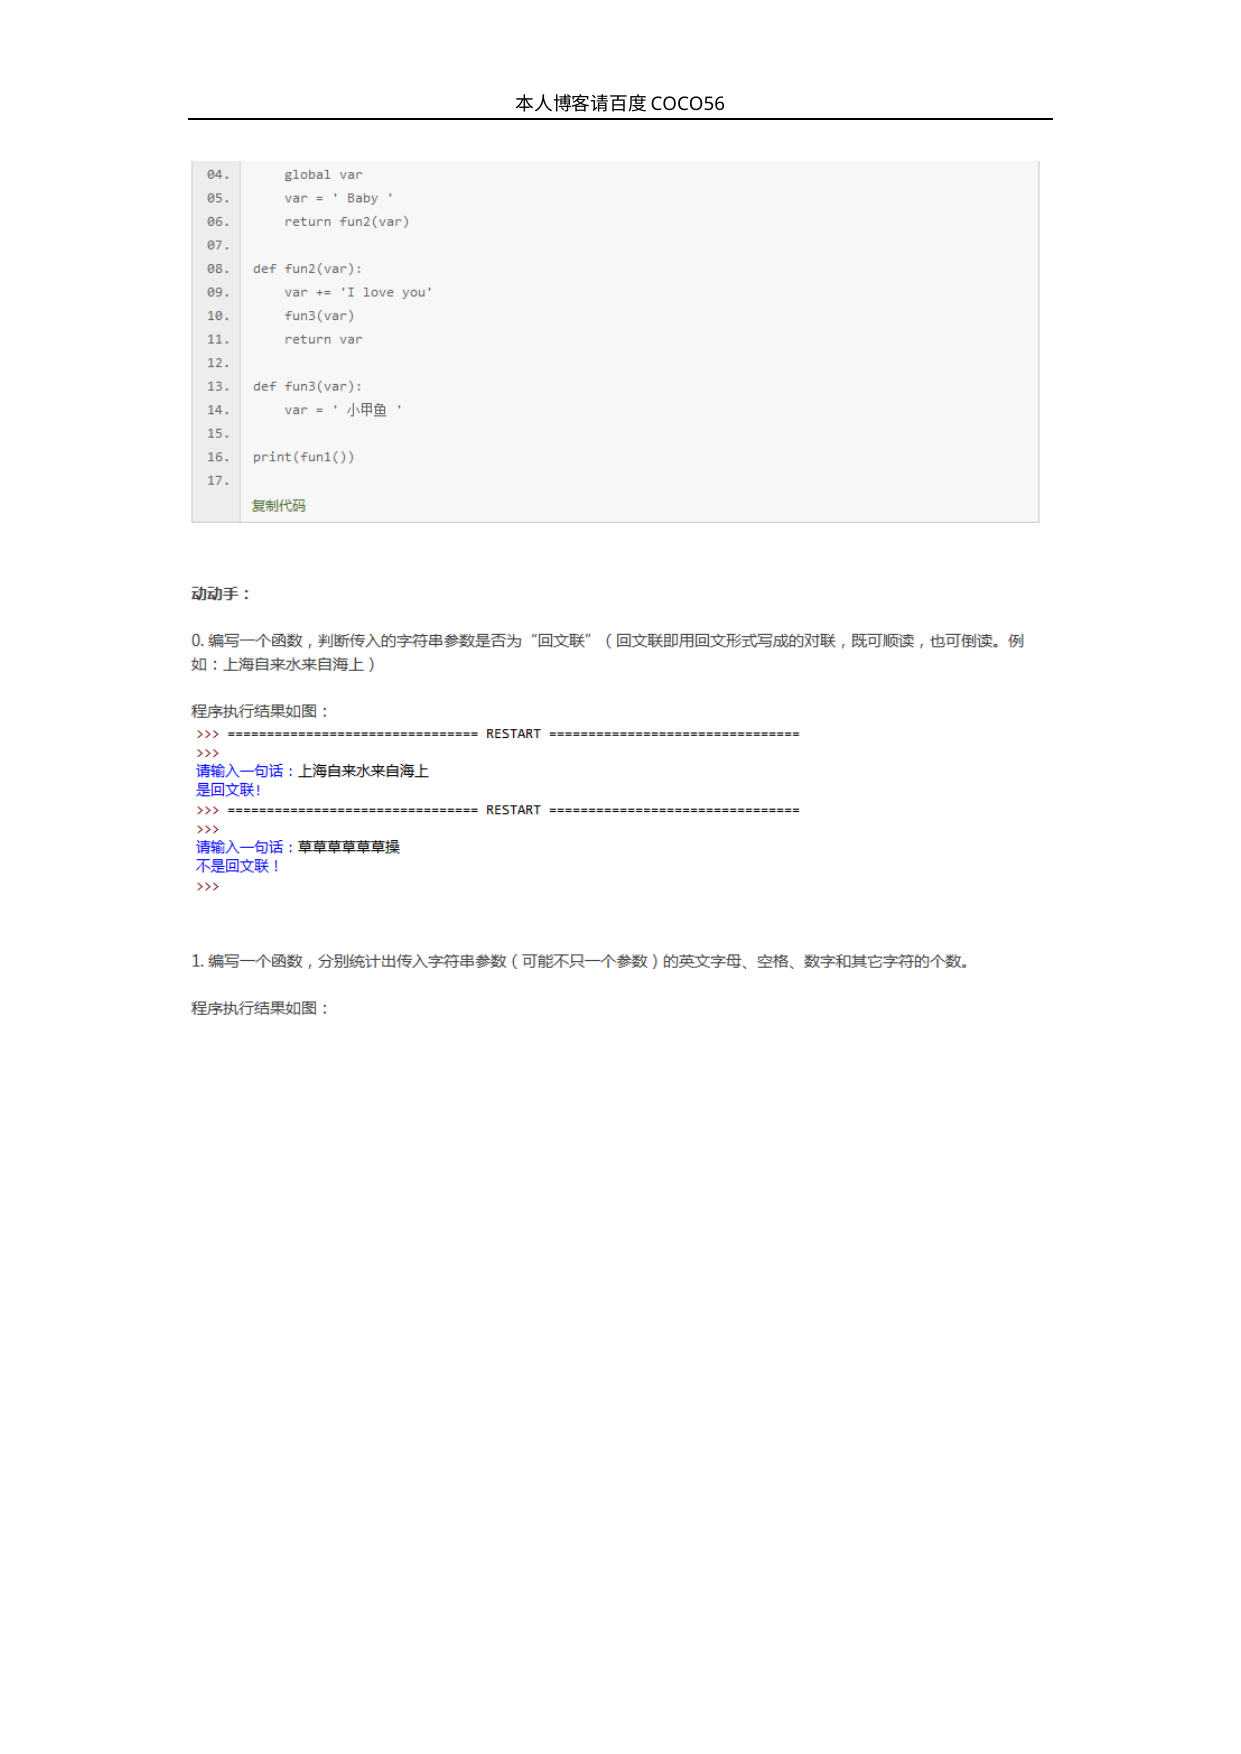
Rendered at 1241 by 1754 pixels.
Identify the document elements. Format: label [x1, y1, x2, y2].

picture [187, 161, 1053, 1025]
